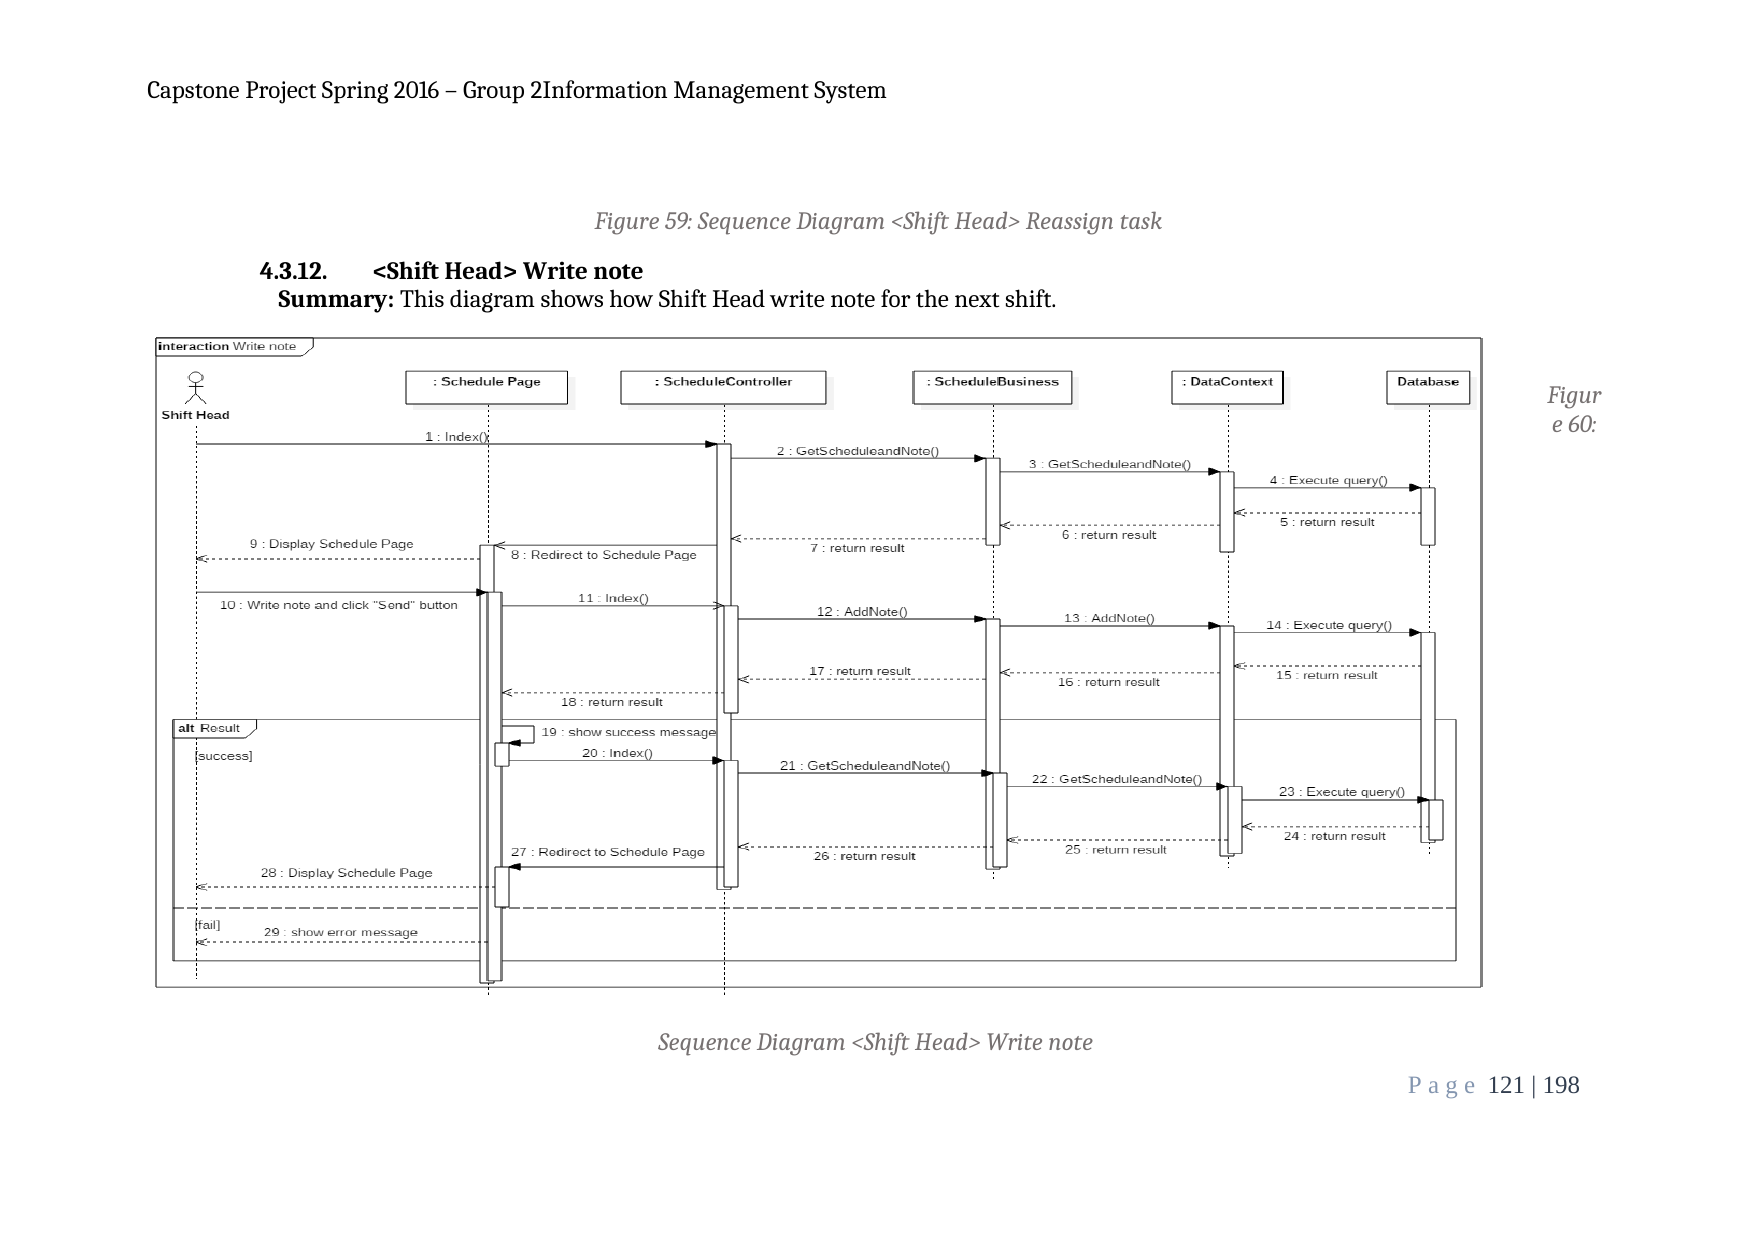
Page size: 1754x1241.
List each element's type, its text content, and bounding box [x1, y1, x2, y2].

picture [147, 329, 1525, 1028]
text Summary: This diagram shows how Shift Head write note for the next shift. [147, 285, 1607, 314]
subtitle <Shift Head> Write note [259, 257, 1607, 285]
text Figure 59: Sequence Diagram <Shift Head> Reassign task [147, 207, 1607, 236]
